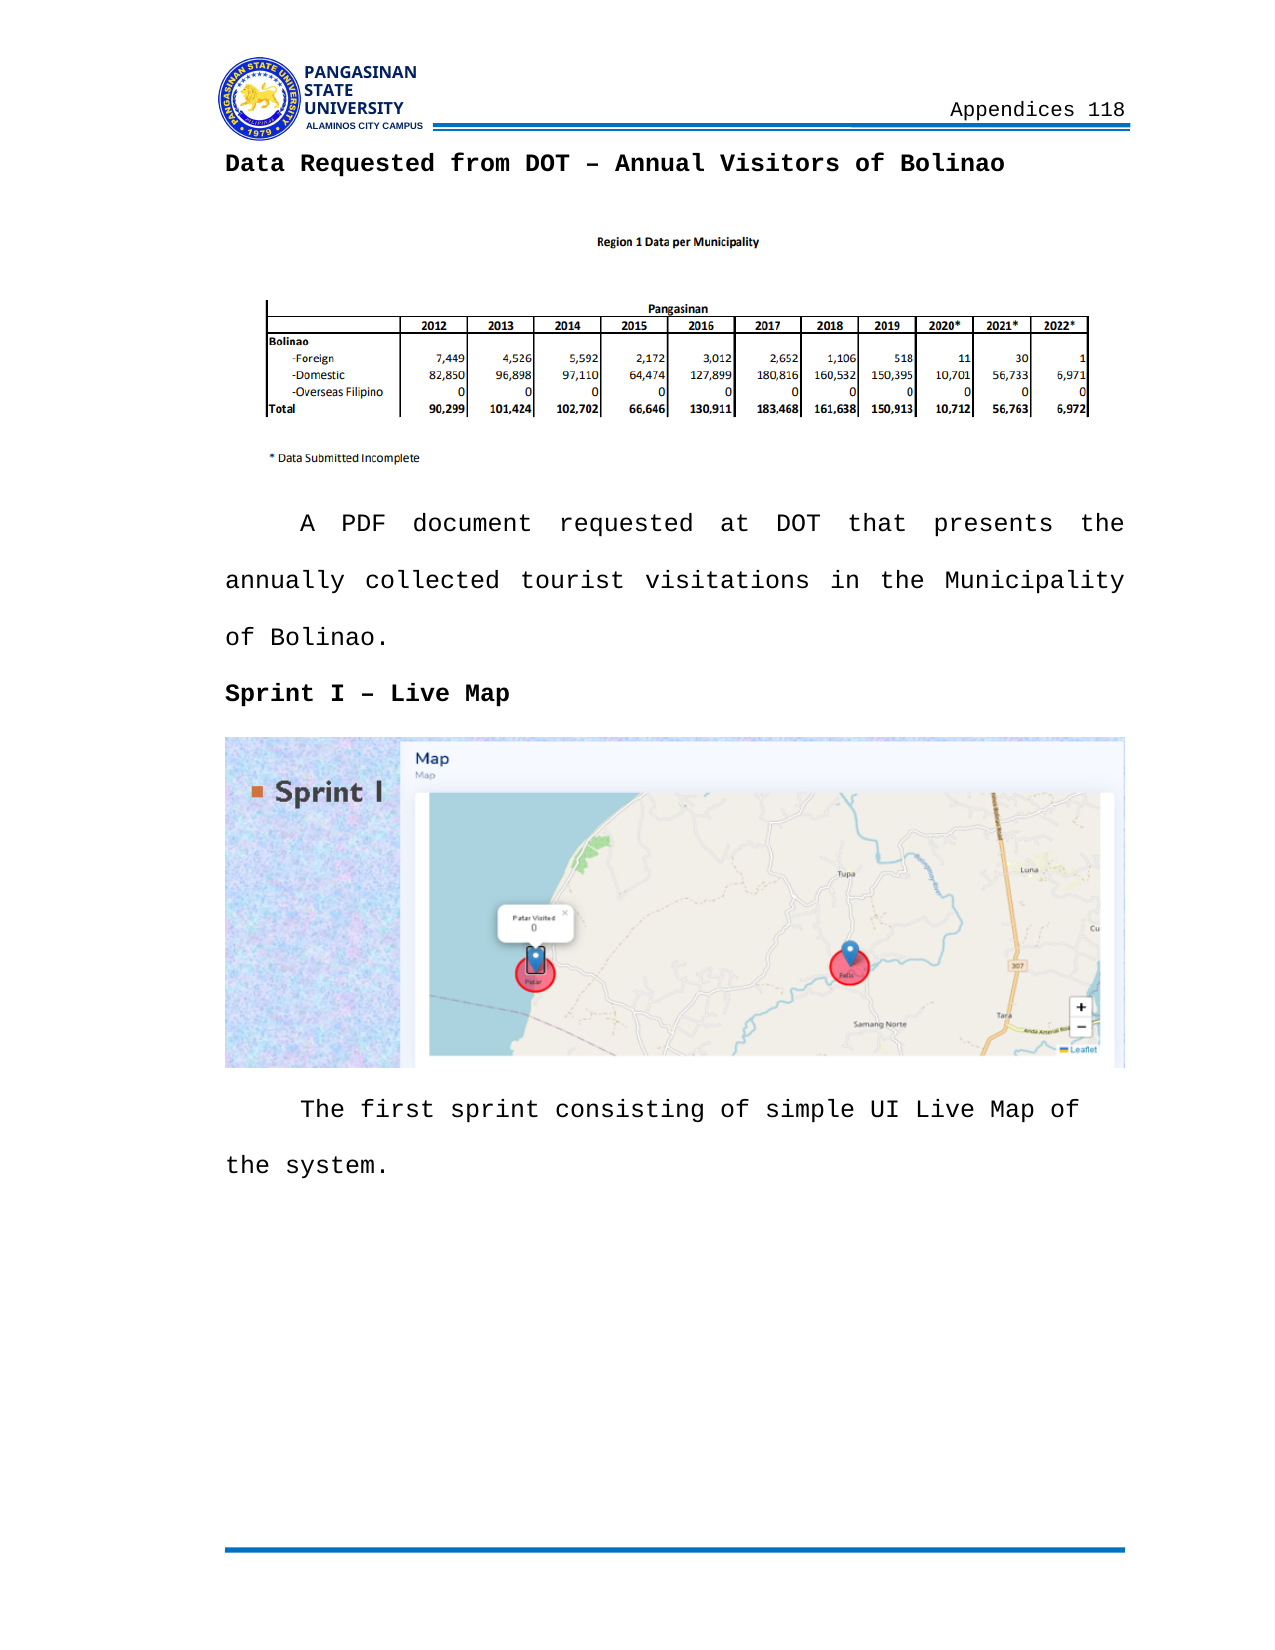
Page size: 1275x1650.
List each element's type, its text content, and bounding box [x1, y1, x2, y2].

text The first sprint consisting of simple UI Live Map of the system. [225, 1096, 1125, 1181]
text A PDF document requested at DOT that presents the annually collected tourist visitations in the Municipality of Bolinao. [225, 511, 1125, 652]
picture [225, 207, 1125, 482]
text Data Requested from DOT – Annual Visitors of Bolinao [225, 151, 1125, 179]
picture [225, 737, 1125, 1068]
text Sprint I – Live Map [225, 681, 1125, 709]
picture [218, 57, 301, 141]
